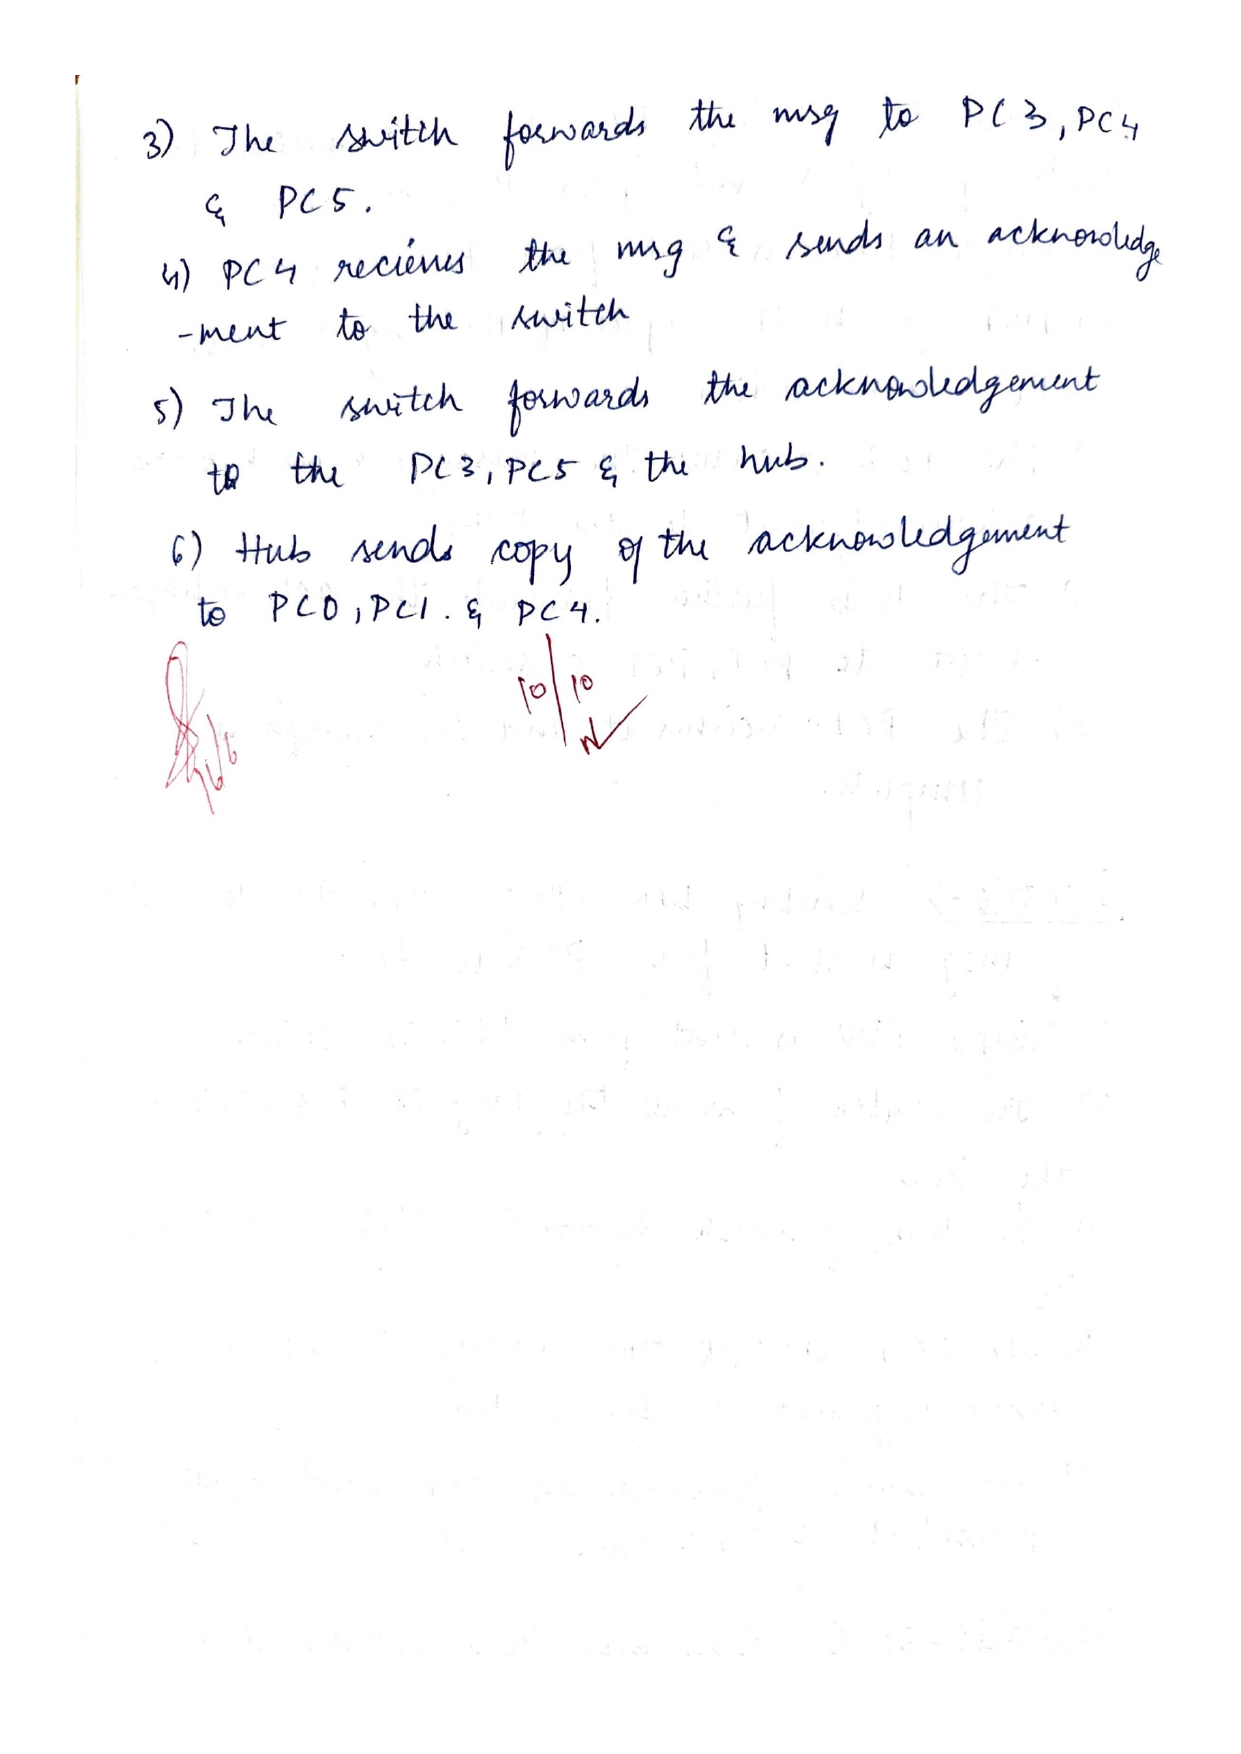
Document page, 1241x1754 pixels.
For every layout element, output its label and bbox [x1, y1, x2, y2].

picture [75, 75, 1165, 1657]
